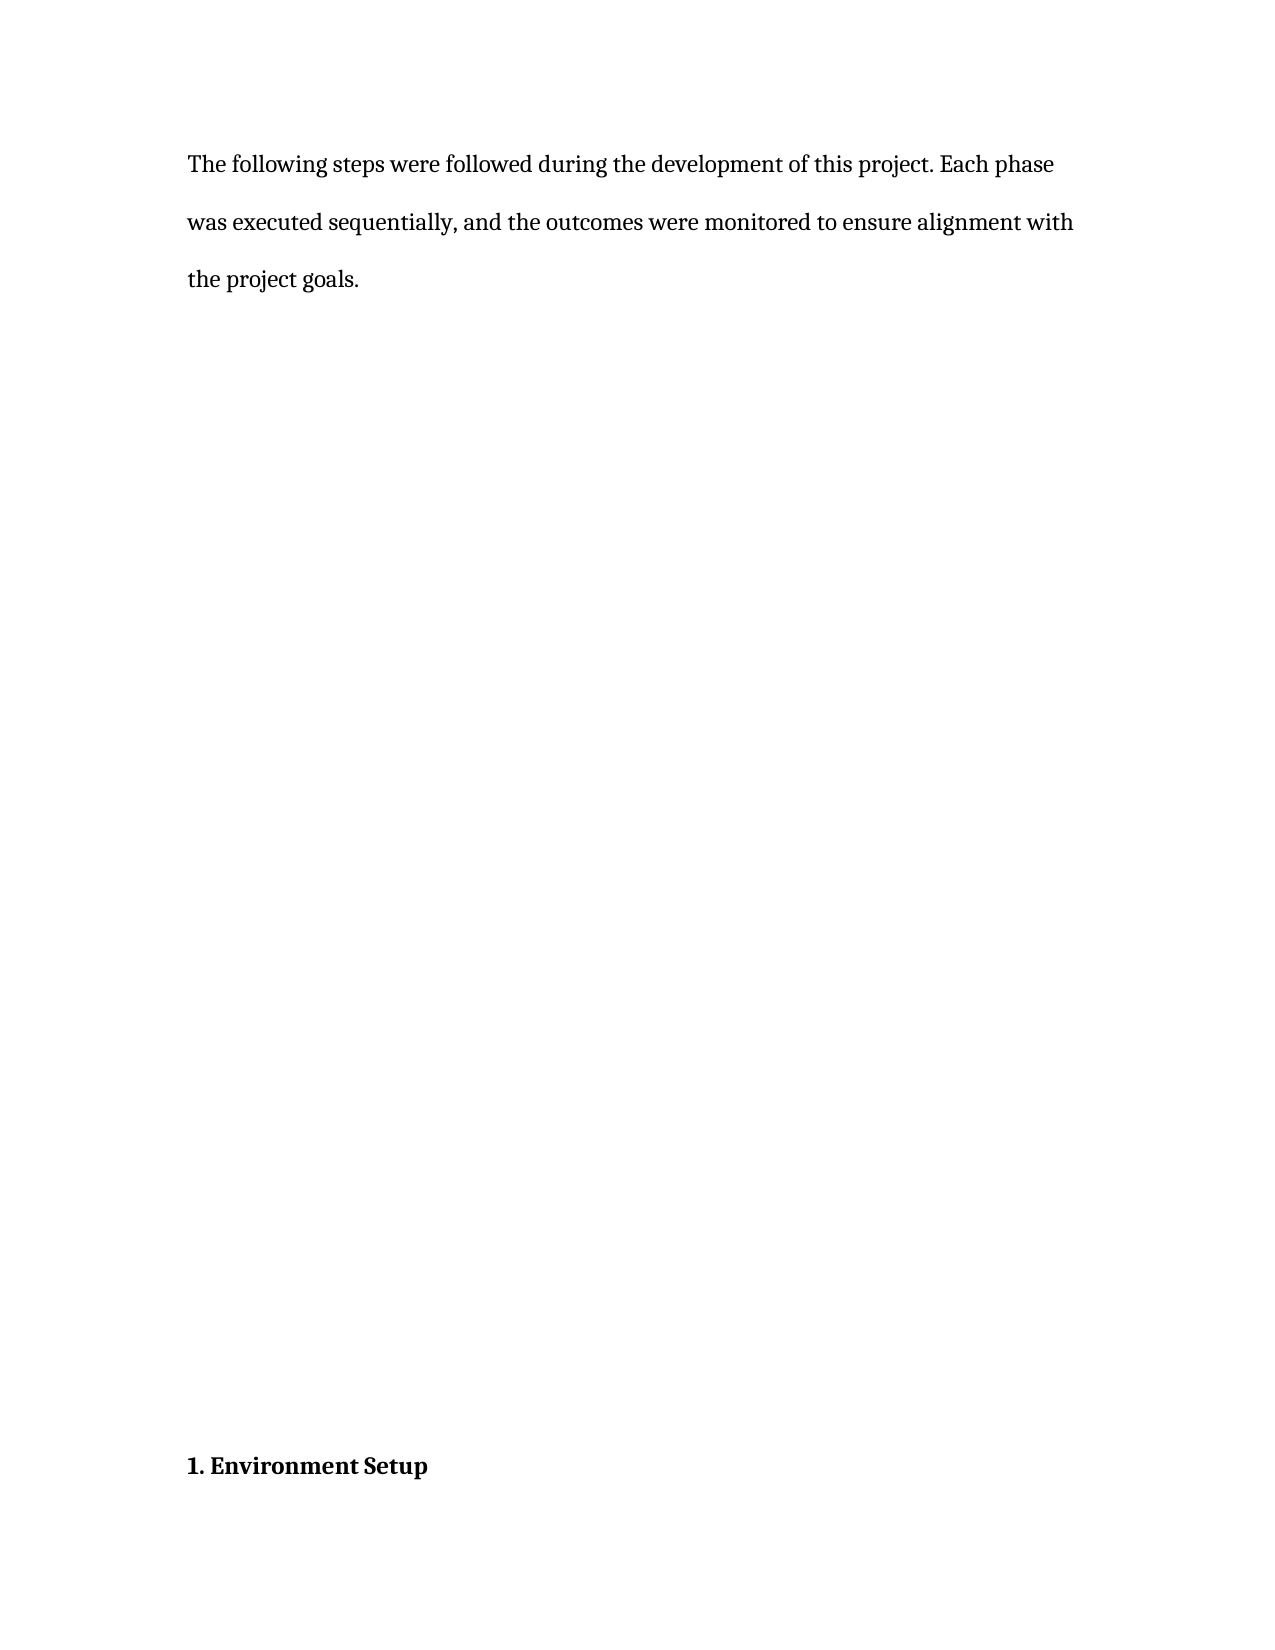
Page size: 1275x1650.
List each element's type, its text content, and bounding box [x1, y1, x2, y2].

text 1. Environment Setup [187, 1452, 1087, 1480]
text The following steps were followed during the development of this project. Each phase was executed sequentially, and the outcomes were monitored to ensure alignment with the project goals. [187, 150, 1087, 294]
